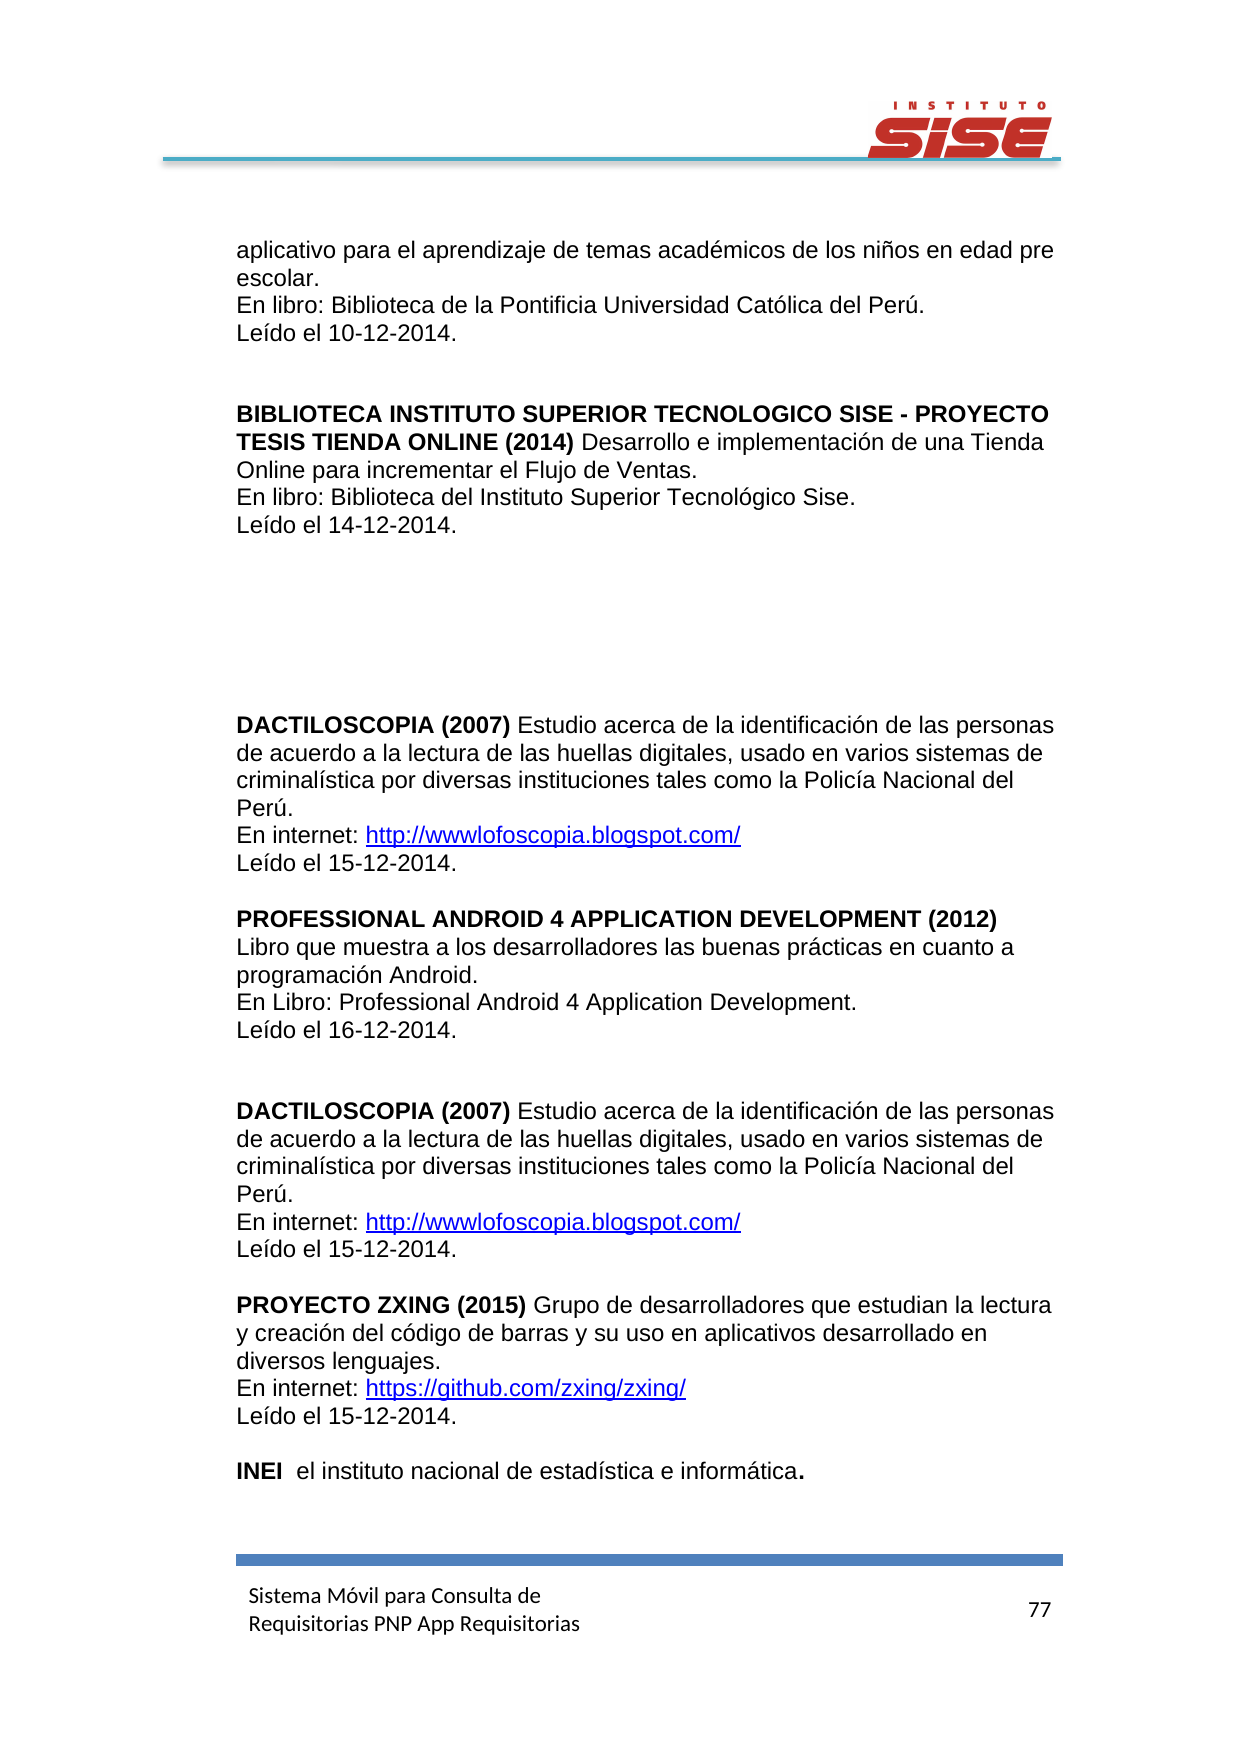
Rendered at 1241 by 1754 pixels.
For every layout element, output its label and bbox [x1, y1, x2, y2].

picture [867, 101, 1052, 158]
